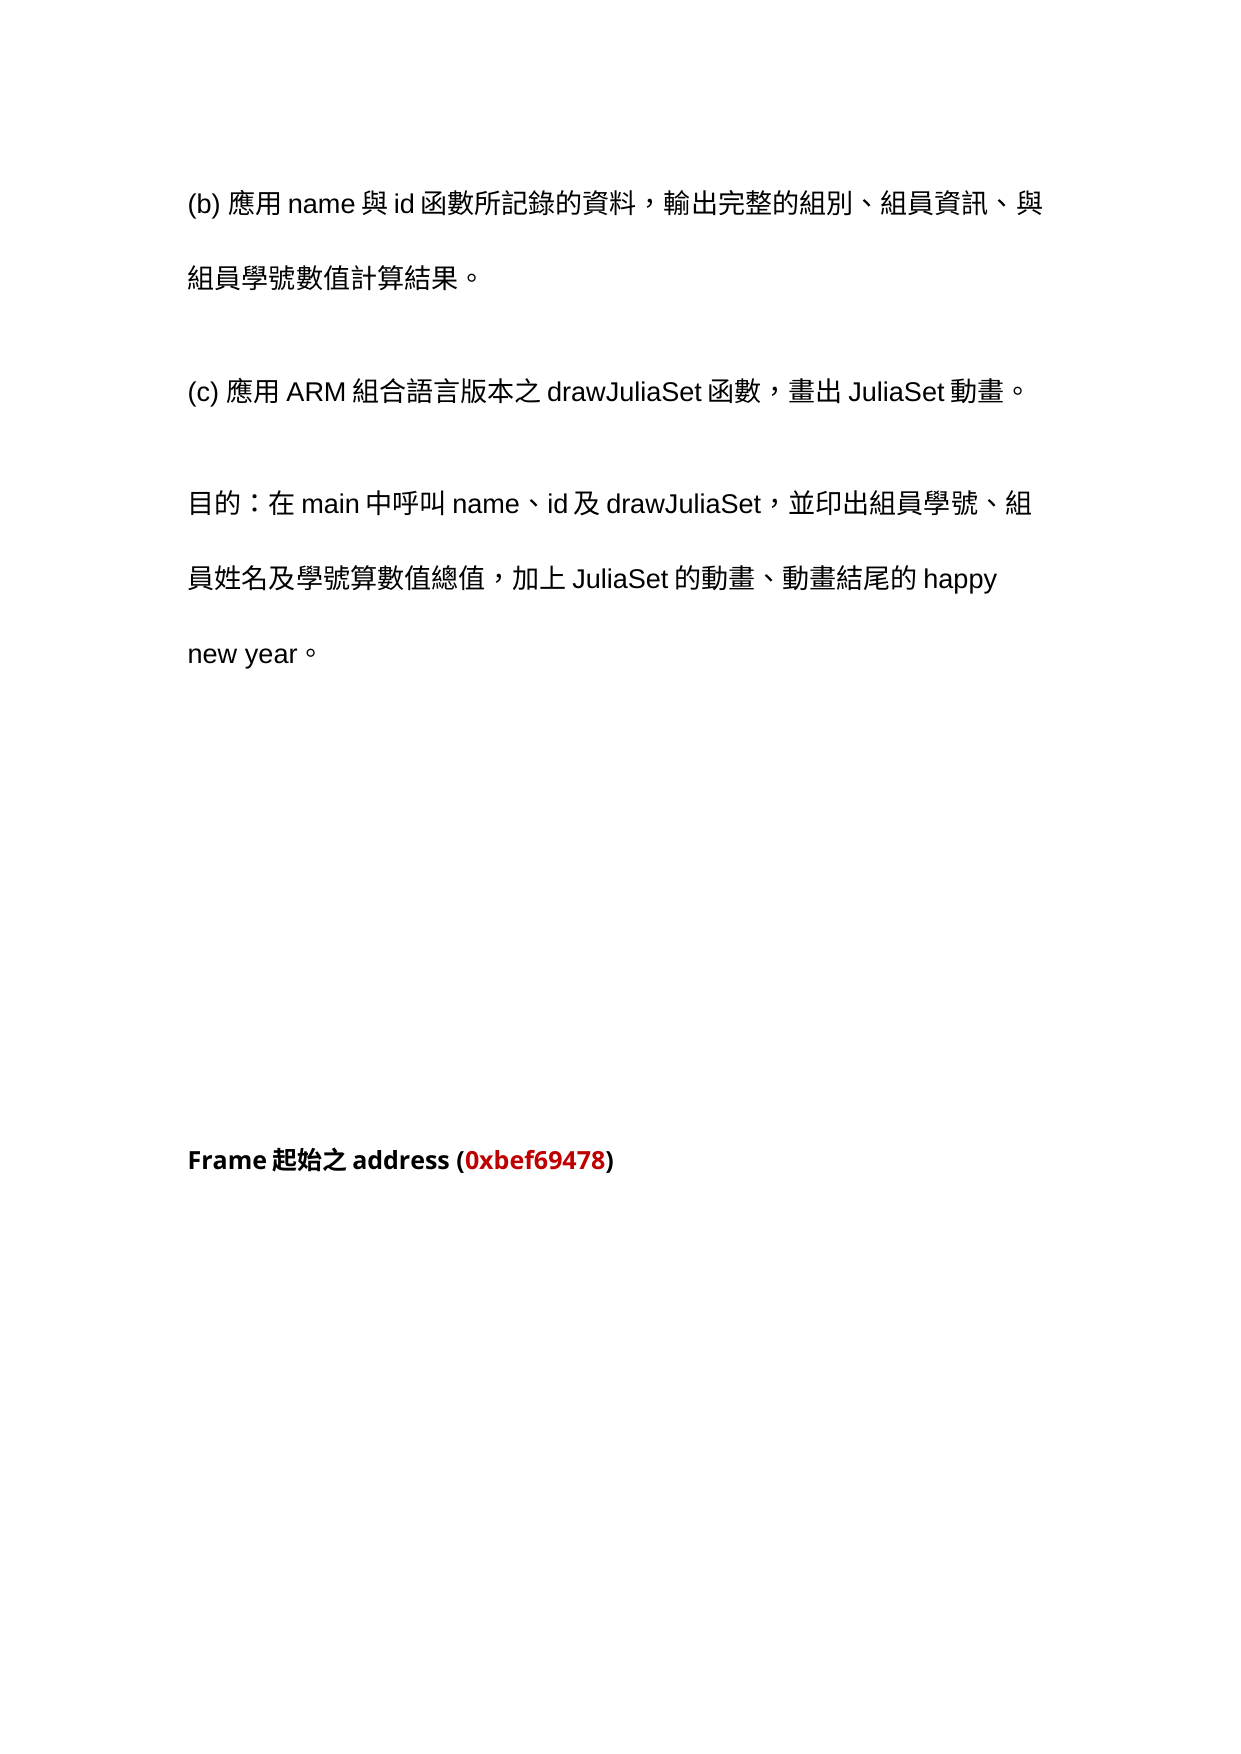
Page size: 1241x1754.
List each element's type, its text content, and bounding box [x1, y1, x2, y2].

text Frame起始之address (0xbef69478) [187, 1139, 1053, 1177]
text (c) 應用ARM組合語言版本之drawJuliaSet函數，畫出JuliaSet動畫。 [187, 352, 1053, 427]
text (b) 應用name與id函數所記錄的資料，輸出完整的組別、組員資訊、與組員學號數值計算結果。 [187, 164, 1053, 314]
text 目的：在main中呼叫name、id及drawJuliaSet，並印出組員學號、組員姓名及學號算數值總值，加上JuliaSet的動畫、動畫結尾的happy new year。 [187, 464, 1053, 689]
